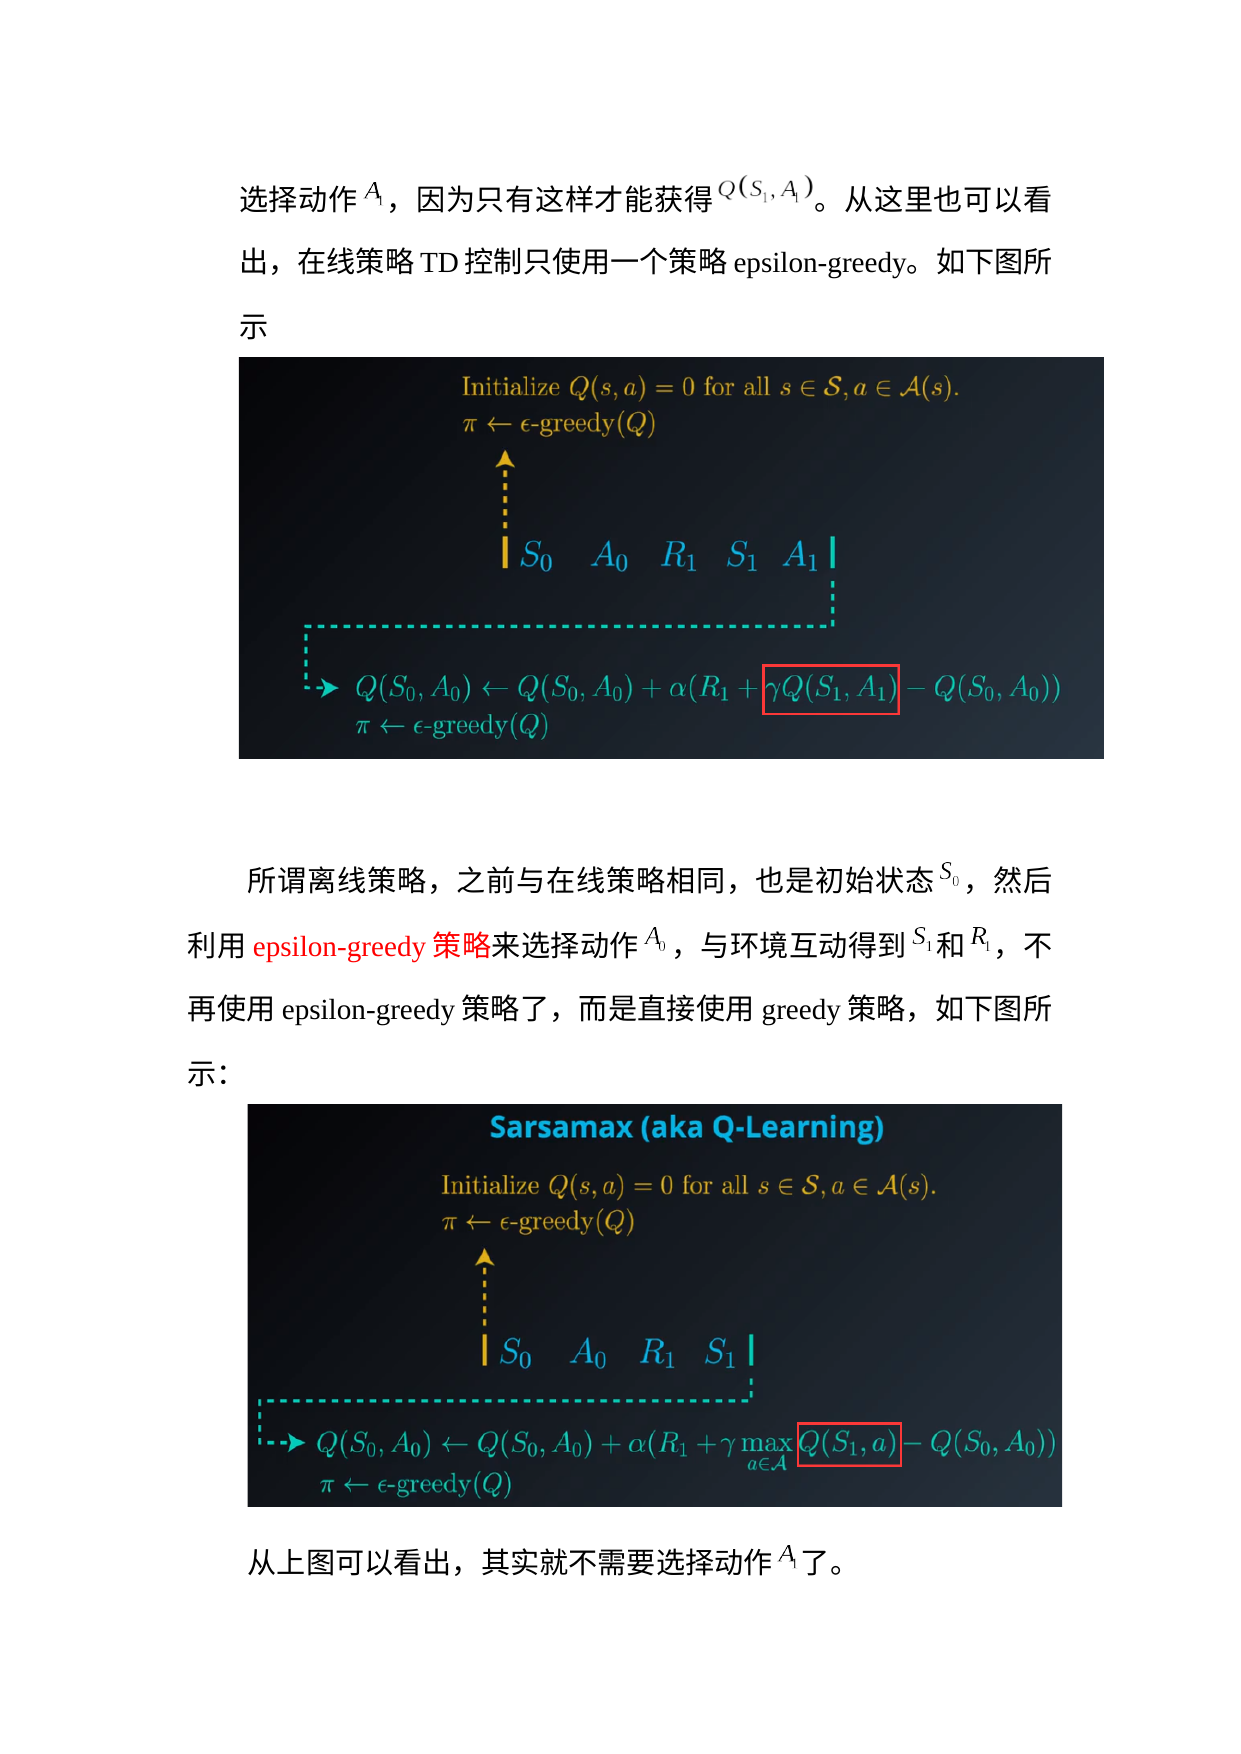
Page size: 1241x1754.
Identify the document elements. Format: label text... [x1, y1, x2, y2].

picture [238, 357, 1104, 759]
picture [247, 1104, 1063, 1507]
text 所谓离线策略，之前与在线策略相同，也是初始状态，然后利用epsilon-greedy策略来选择动作，与环境互动得到和，不再使用epsilon-greedy策略了，而是直接使用greedy策略，如下图所示： [187, 844, 1053, 1104]
text 从上图可以看出，其实就不需要选择动作了。 [187, 1527, 1053, 1592]
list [239, 162, 1053, 357]
